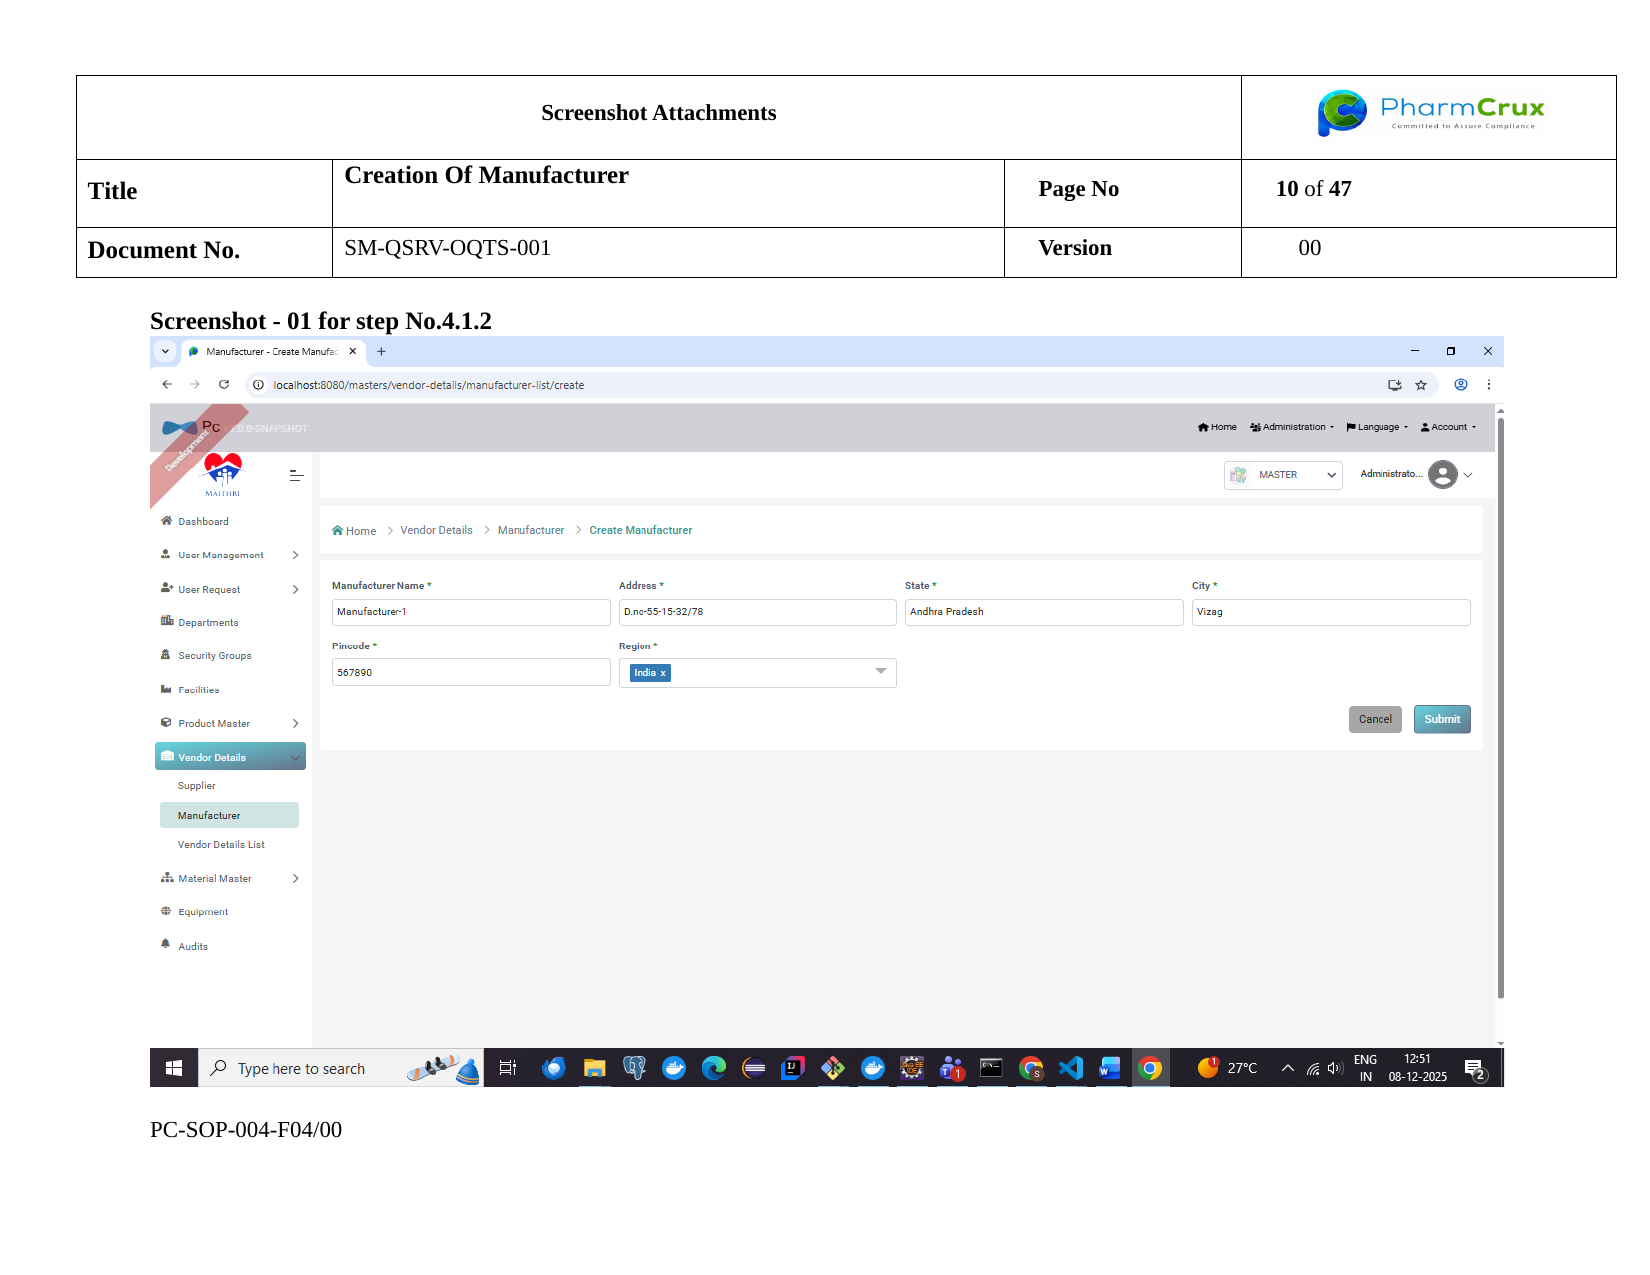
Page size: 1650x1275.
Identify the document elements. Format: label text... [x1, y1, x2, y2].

picture [1307, 82, 1551, 143]
picture [150, 336, 1505, 1087]
text Screenshot - 01 for step No.4.1.2 [150, 306, 1500, 336]
